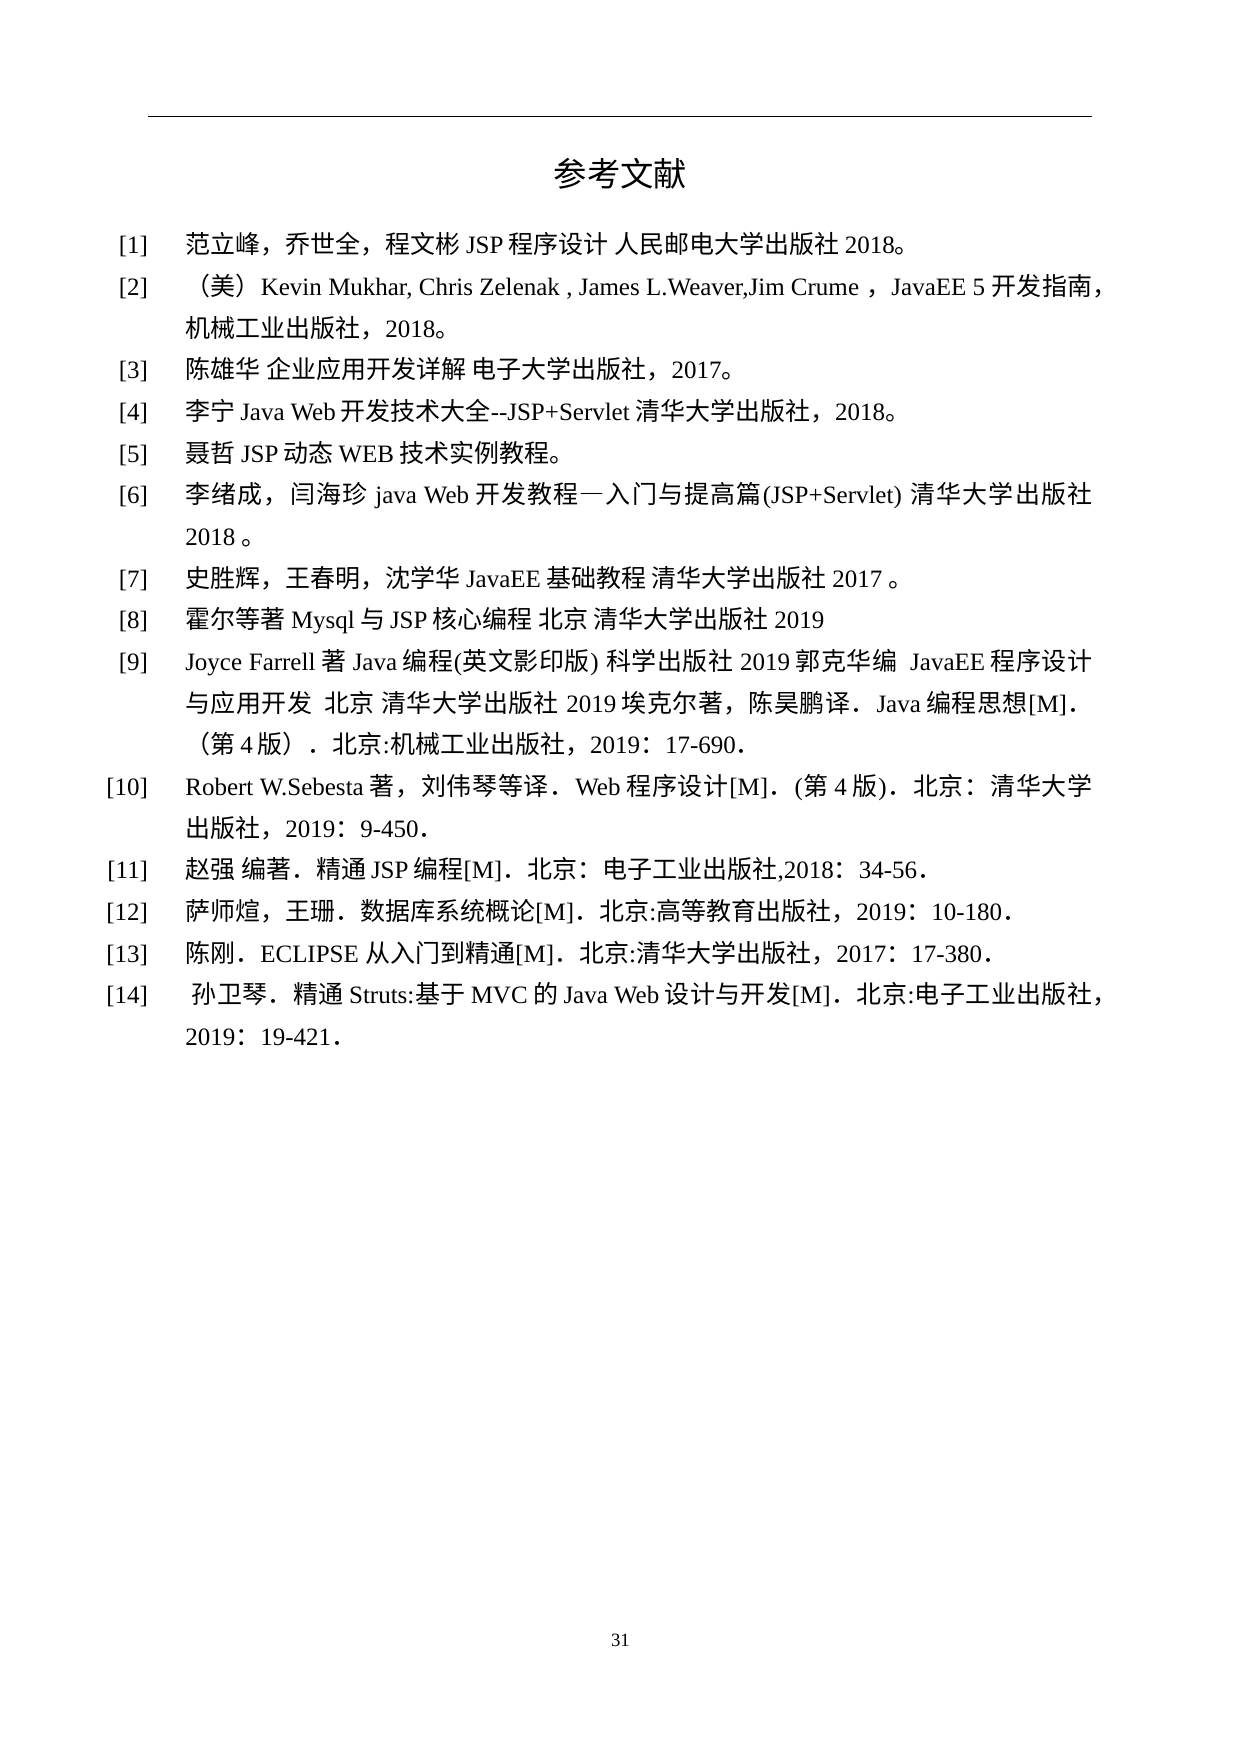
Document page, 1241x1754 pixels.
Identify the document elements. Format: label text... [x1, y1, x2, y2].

list 李宁Java Web开发技术大全--JSP+Servlet清华大学出版社，2018。 [148, 387, 1092, 429]
list 霍尔等著 Mysql与JSP核心编程 北京 清华大学出版社 2019 [148, 596, 1092, 637]
list 陈雄华 企业应用开发详解 电子大学出版社，2017。 [148, 346, 1092, 387]
list 范立峰，乔世全，程文彬 JSP程序设计 人民邮电大学出版社 2018。 [148, 221, 1092, 262]
list Robert W.Sebesta著，刘伟琴等译．Web程序设计[M]．(第4版)．北京：清华大学出版社，2019：9-450． [148, 762, 1092, 846]
list 史胜辉，王春明，沈学华 JavaEE基础教程 清华大学出版社 2017 。 [148, 554, 1092, 596]
list Joyce Farrell著 Java编程(英文影印版) 科学出版社 2019郭克华编 JavaEE程序设计与应用开发 北京 清华大学出版社 2019埃克尔著，陈昊鹏译．Java编程思想[M]．（第4版）．北京:机械工业出版社，2019：17-690． [148, 637, 1092, 762]
list （美）Kevin Mukhar, Chris Zelenak , James L.Weaver,Jim Crume ，JavaEE 5 开发指南，机械工业出版社，2018。 [148, 262, 1092, 346]
list 孙卫琴．精通Struts:基于MVC的Java Web设计与开发[M]．北京:电子工业出版社，2019：19-421． [148, 971, 1092, 1054]
list 李绪成，闫海珍 java Web开发教程—入门与提高篇(JSP+Servlet) 清华大学出版社 2018 。 [148, 471, 1092, 554]
list 陈刚．ECLIPSE 从入门到精通[M]．北京:清华大学出版社，2017：17-380． [148, 929, 1092, 971]
list 赵强 编著．精通JSP编程[M]．北京：电子工业出版社,2018：34-56． [148, 846, 1092, 887]
text 参考文献 [148, 148, 1092, 196]
list 萨师煊，王珊．数据库系统概论[M]．北京:高等教育出版社，2019：10-180． [148, 887, 1092, 929]
list 聂哲 JSP动态WEB技术实例教程。 [148, 429, 1092, 471]
